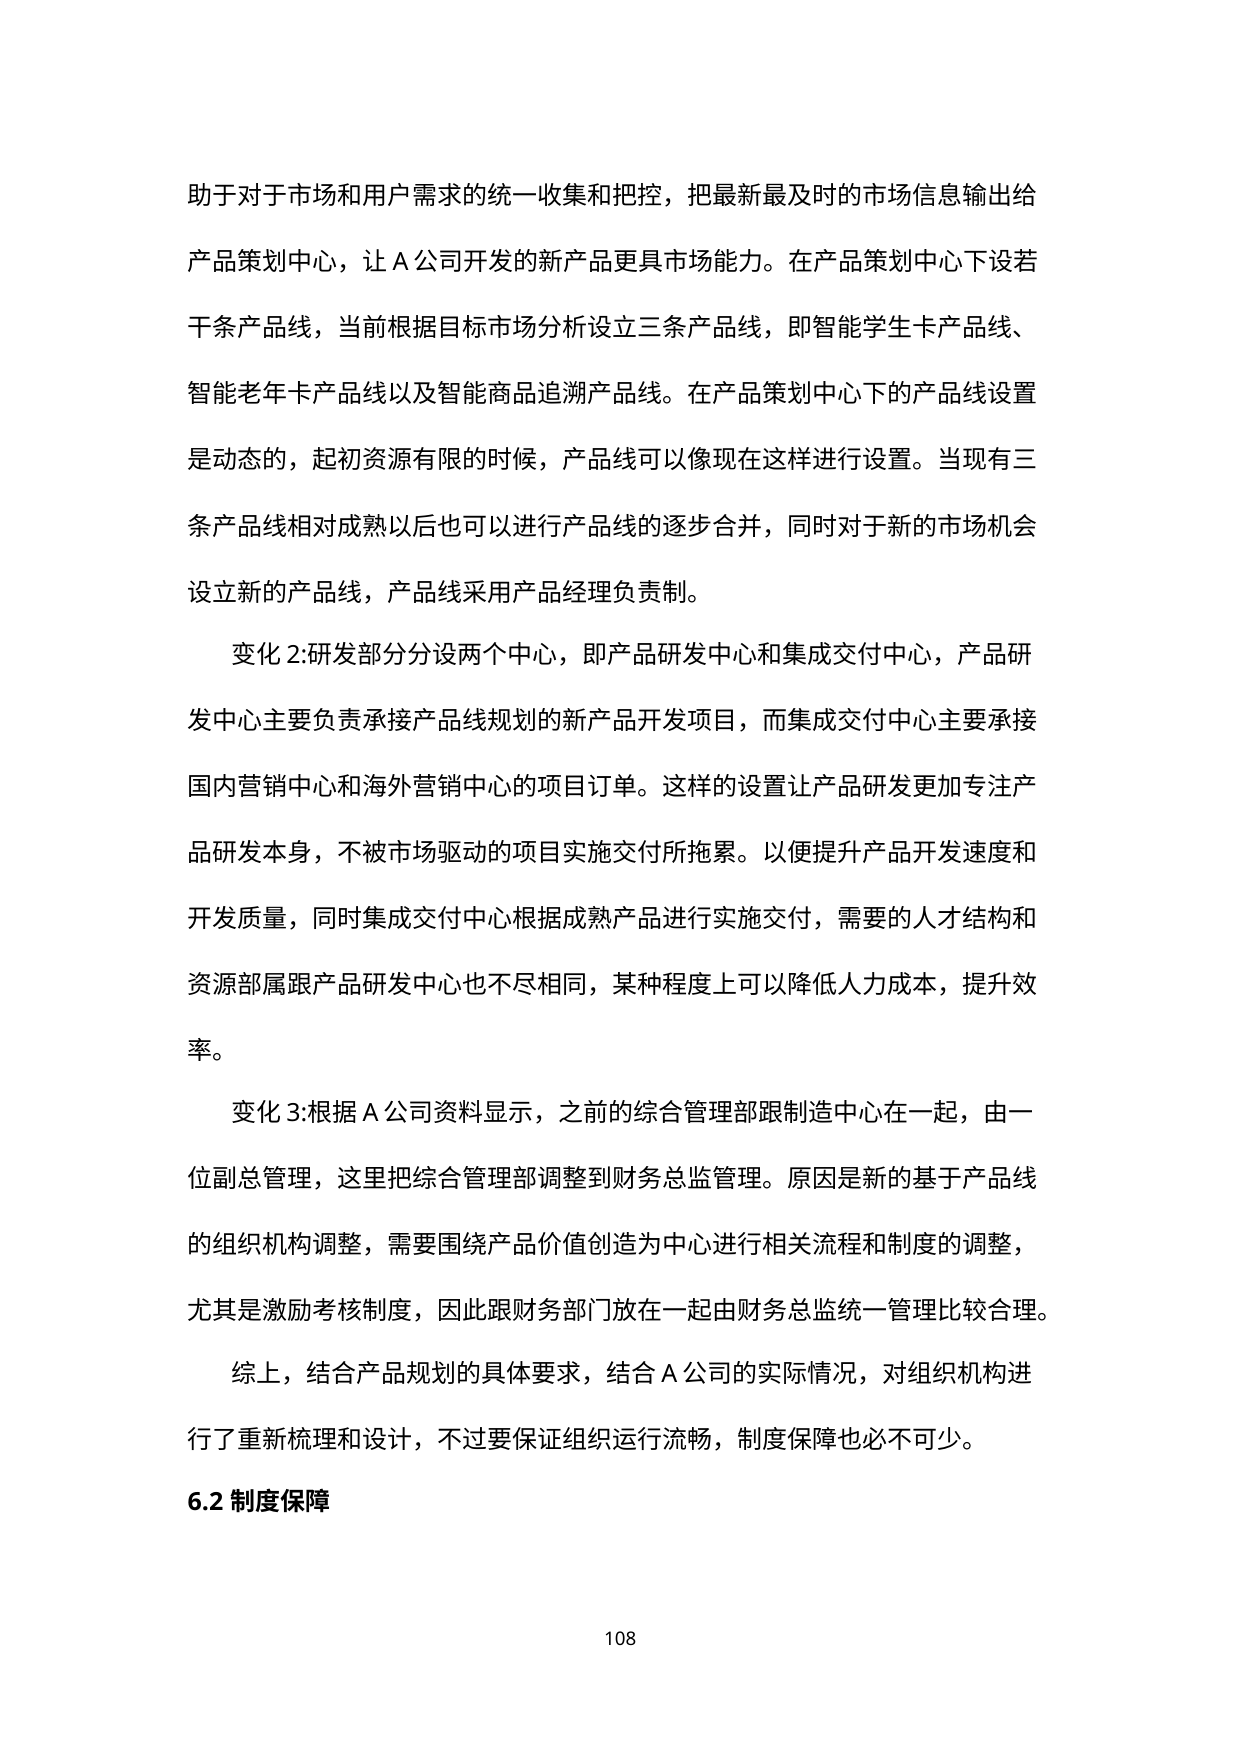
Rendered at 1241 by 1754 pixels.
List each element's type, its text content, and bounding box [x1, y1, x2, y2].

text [187, 172, 1053, 612]
text 6.2 制度保障 [187, 1477, 1053, 1521]
text 变化3:根据A公司资料显示，之前的综合管理部跟制造中心在一起，由一位副总管理，这里把综合管理部调整到财务总监管理。原因是新的基于产品线的组织机构调整，需要围绕产品价值创造为中心进行相关流程和制度的调整，尤其是激励考核制度，因此跟财务部门放在一起由财务总监统一管理比较合理。 [187, 1089, 1053, 1331]
text 综上，结合产品规划的具体要求，结合A公司的实际情况，对组织机构进行了重新梳理和设计，不过要保证组织运行流畅，制度保障也必不可少。 [187, 1349, 1053, 1459]
text 变化2:研发部分分设两个中心，即产品研发中心和集成交付中心，产品研发中心主要负责承接产品线规划的新产品开发项目，而集成交付中心主要承接国内营销中心和海外营销中心的项目订单。这样的设置让产品研发更加专注产品研发本身，不被市场驱动的项目实施交付所拖累。以便提升产品开发速度和开发质量，同时集成交付中心根据成熟产品进行实施交付，需要的人才结构和资源部属跟产品研发中心也不尽相同，某种程度上可以降低人力成本，提升效率。 [187, 630, 1053, 1071]
